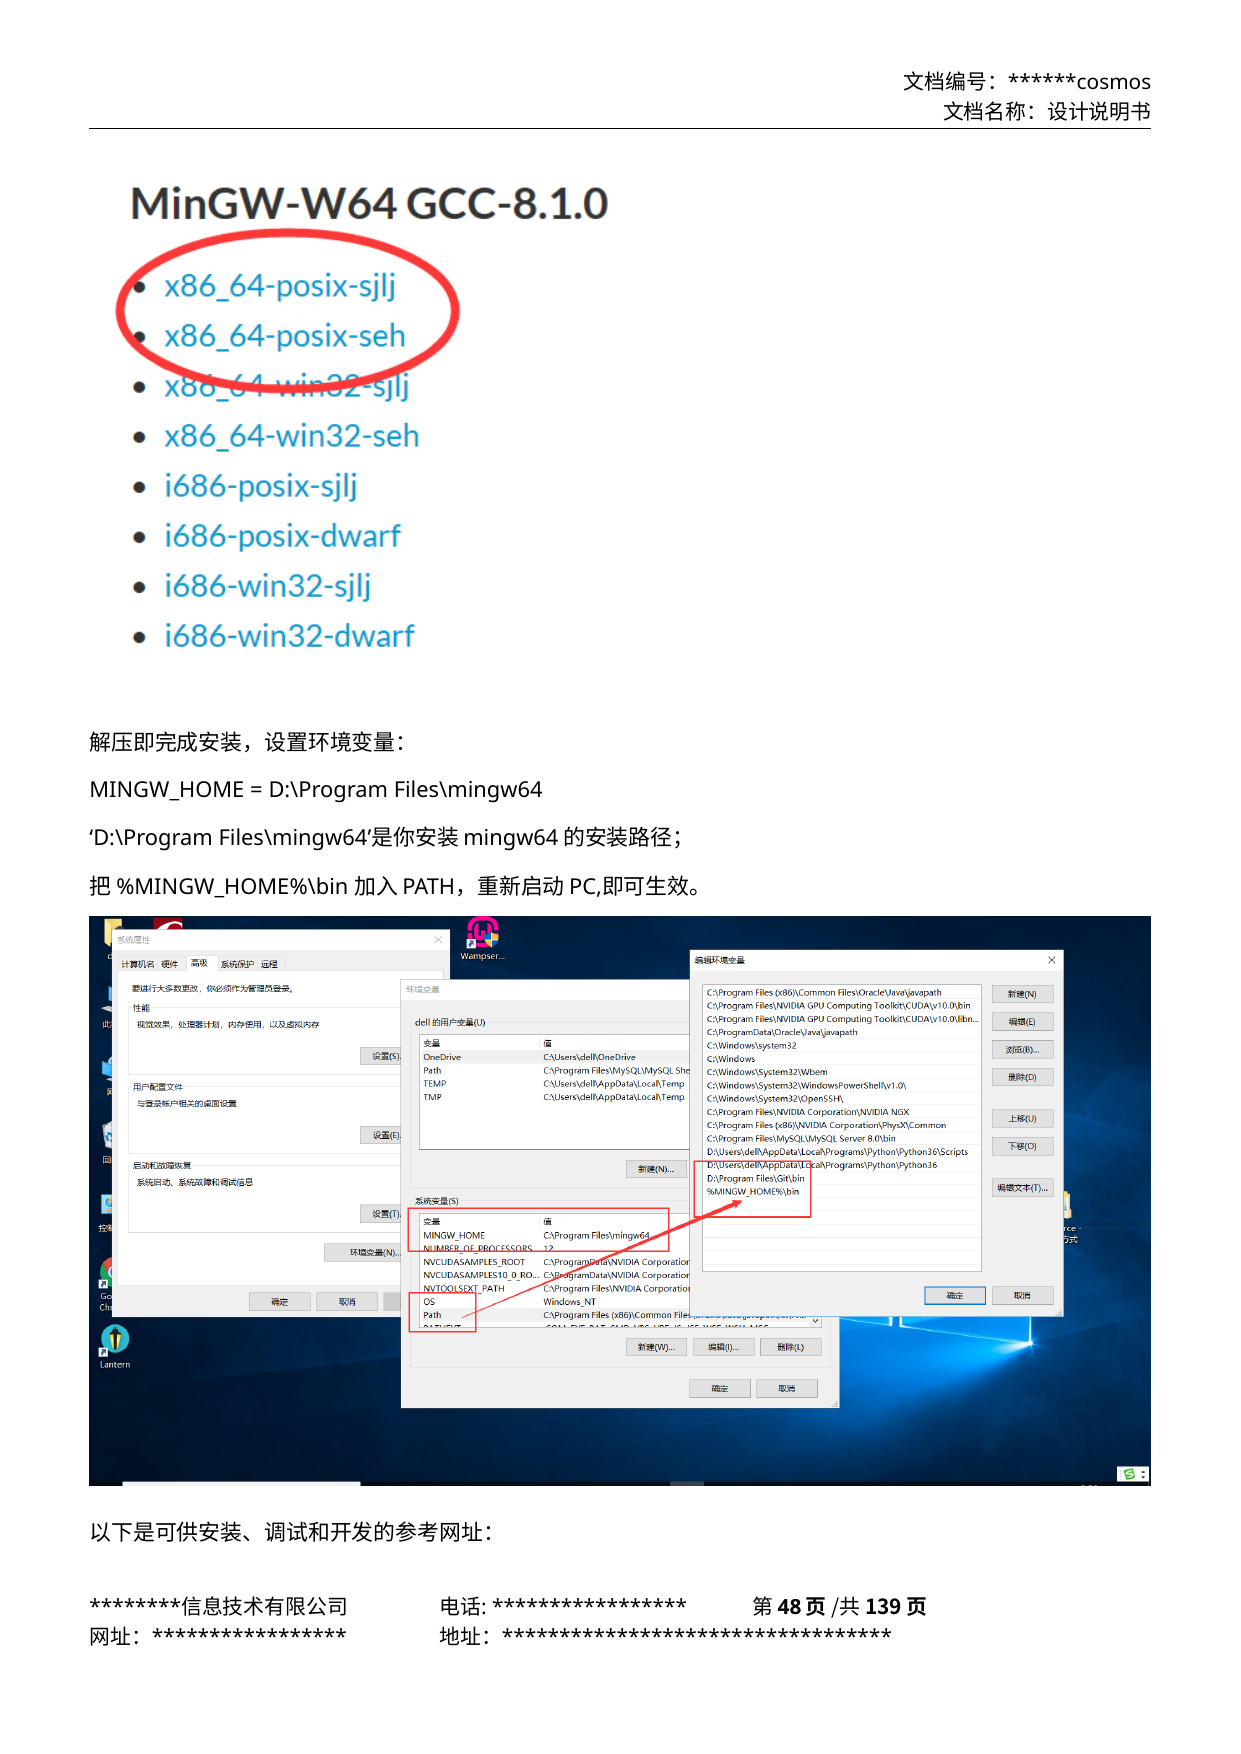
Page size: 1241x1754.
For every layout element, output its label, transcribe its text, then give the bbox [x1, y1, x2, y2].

text ‘D:\Program Files\mingw64’是你安装mingw64的安装路径； [89, 820, 1151, 852]
picture [89, 159, 768, 697]
text 把 %MINGW_HOME%\bin 加入PATH，重新启动PC,即可生效。 [89, 868, 1151, 901]
text 以下是可供安装、调试和开发的参考网址： [89, 1514, 1151, 1547]
text MINGW_HOME = D:\Program Files\mingw64 [89, 773, 1151, 805]
text 解压即完成安装，设置环境变量： [89, 724, 1151, 757]
picture [89, 916, 1151, 1486]
